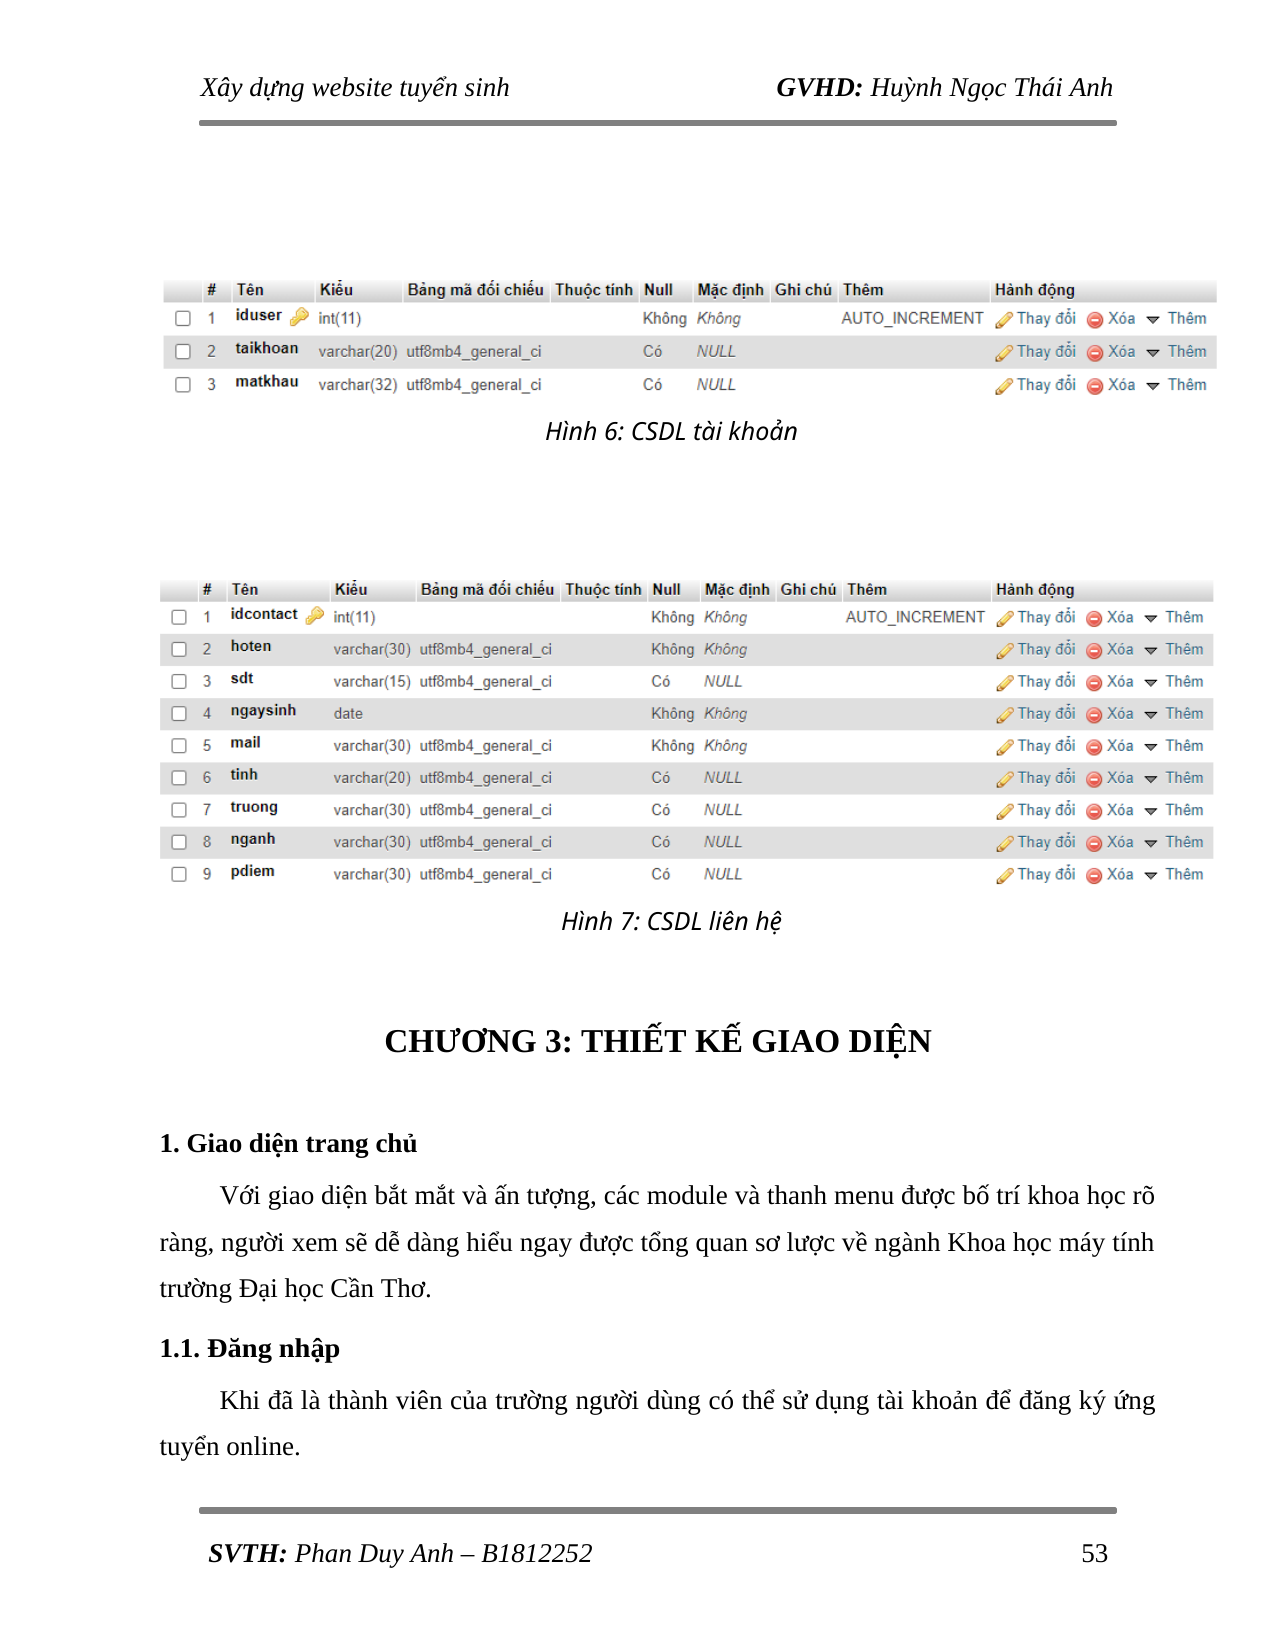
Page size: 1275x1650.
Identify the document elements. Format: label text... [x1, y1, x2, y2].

subtitle Đăng nhập [159, 1332, 1157, 1363]
picture [159, 580, 1218, 891]
subtitle Giao diện trang chủ [159, 1127, 1157, 1158]
text Với giao diện bắt mắt và ấn tượng, các module và thanh menu được bố trí khoa học rõ ràng, người xem sẽ dễ dàng hiểu ngay được tổng quan sơ lược về ngành Khoa học máy tính trường Đại học Cần Thơ. [159, 1179, 1157, 1304]
picture [159, 280, 1218, 402]
text Khi đã là thành viên của trường người dùng có thể sử dụng tài khoản để đăng ký ứng tuyển online. [159, 1384, 1157, 1462]
text Hình 7: CSDL liên hệ [159, 903, 1157, 938]
text Hình 6: CSDL tài khoản [159, 414, 1157, 448]
subtitle CHƯƠNG 3: THIẾT KẾ GIAO DIỆN [159, 1021, 1157, 1059]
